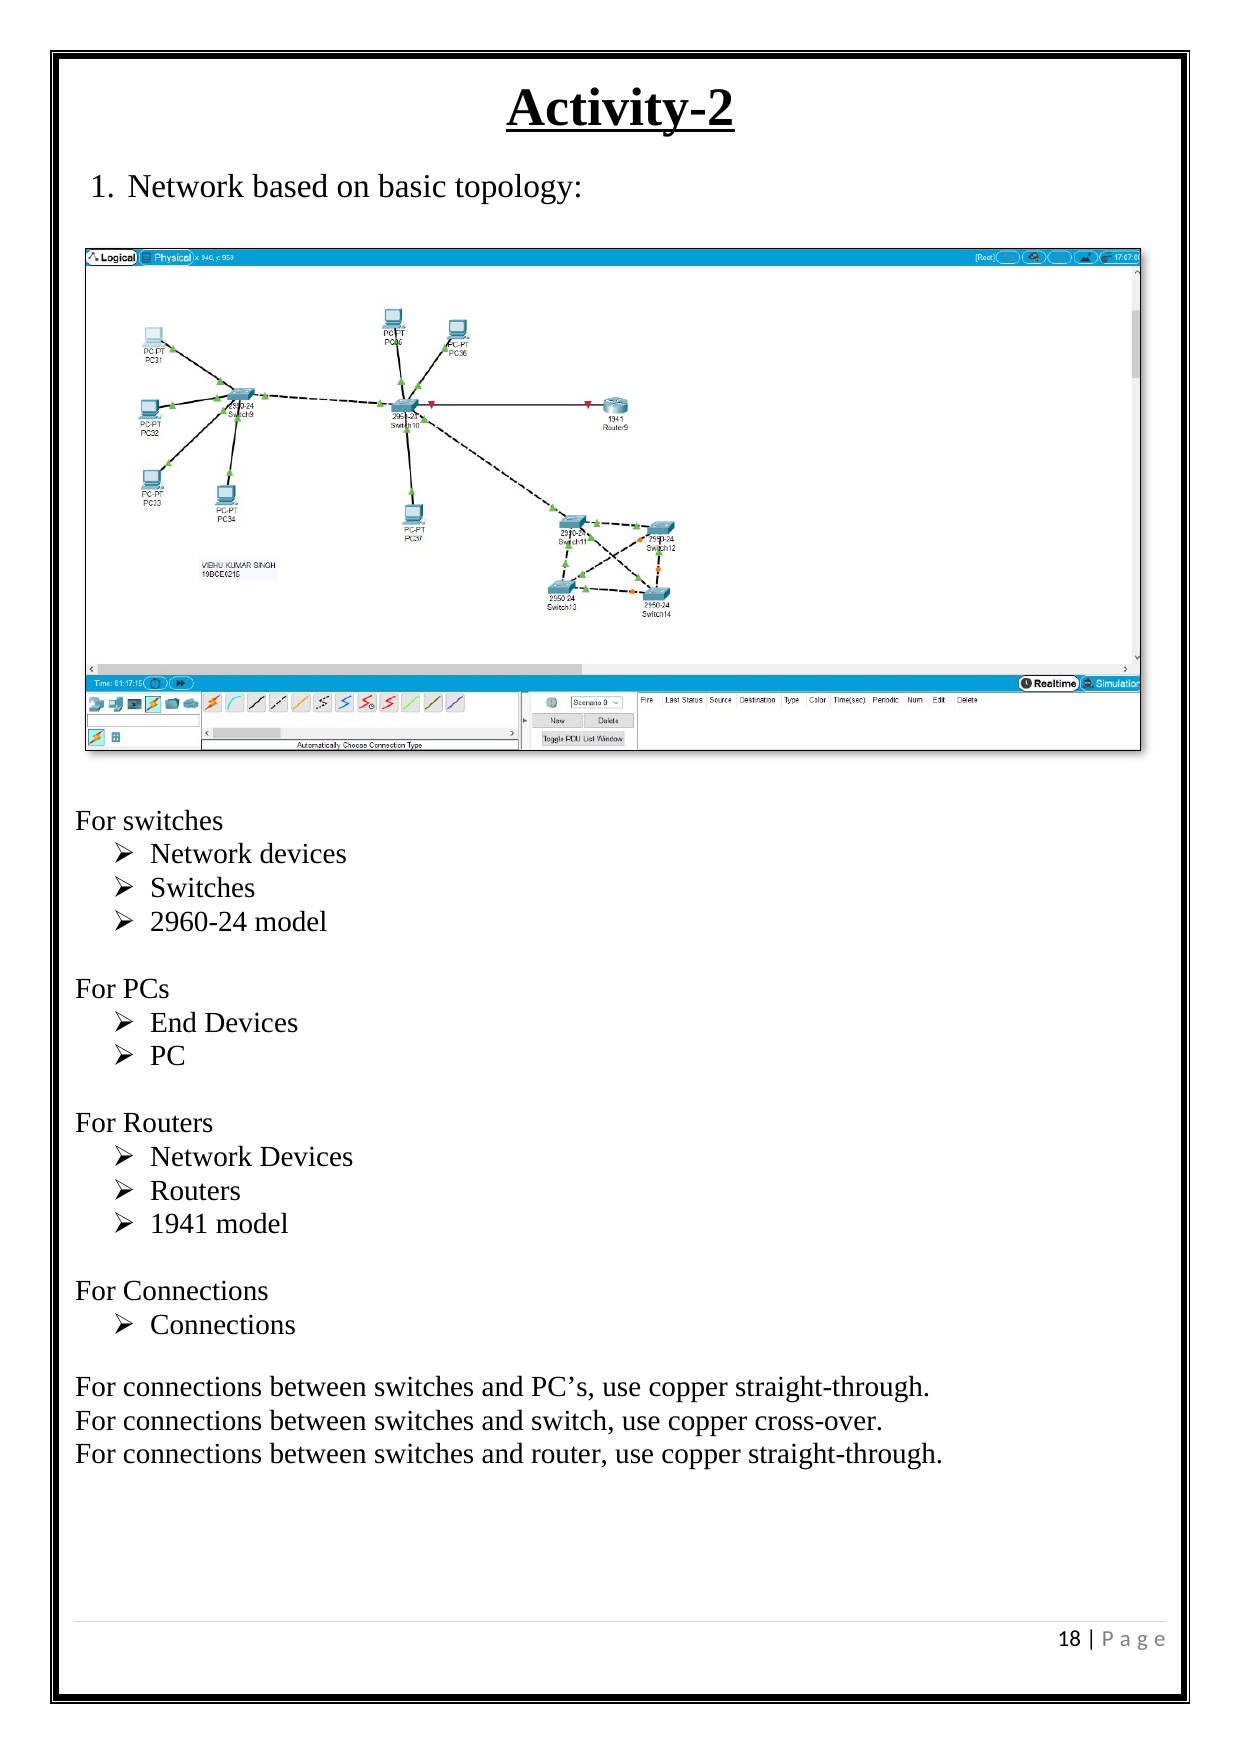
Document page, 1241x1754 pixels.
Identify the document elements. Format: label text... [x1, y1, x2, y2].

text For connections between switches and switch, use copper cross-over. [75, 1403, 1165, 1437]
picture [1098, 249, 1140, 259]
text For Routers [75, 1106, 1165, 1139]
picture [1097, 680, 1140, 687]
list Network devices [112, 837, 1165, 870]
list Network based on basic topology: [90, 166, 1165, 204]
picture [223, 255, 233, 260]
picture [1120, 254, 1131, 260]
text For connections between switches and PC’s, use copper straight-through. [75, 1369, 1165, 1403]
picture [1000, 249, 1019, 257]
list PC [112, 1038, 1165, 1072]
list 1941 model [112, 1206, 1165, 1240]
picture [976, 254, 996, 261]
list End Devices [112, 1005, 1165, 1038]
picture [96, 680, 110, 686]
text For Connections [75, 1273, 1165, 1307]
text Activity-2 [75, 75, 1165, 137]
list Switches [112, 870, 1165, 904]
list 2960-24 model [112, 904, 1165, 938]
picture [86, 249, 1140, 750]
list Connections [112, 1307, 1165, 1341]
text For switches [75, 803, 1165, 837]
list Network Devices [112, 1139, 1165, 1173]
picture [1084, 679, 1093, 688]
text For connections between switches and router, use copper straight-through. [75, 1437, 1165, 1470]
list Routers [112, 1173, 1165, 1206]
picture [202, 255, 212, 260]
picture [1050, 249, 1070, 254]
text For PCs [75, 971, 1165, 1005]
